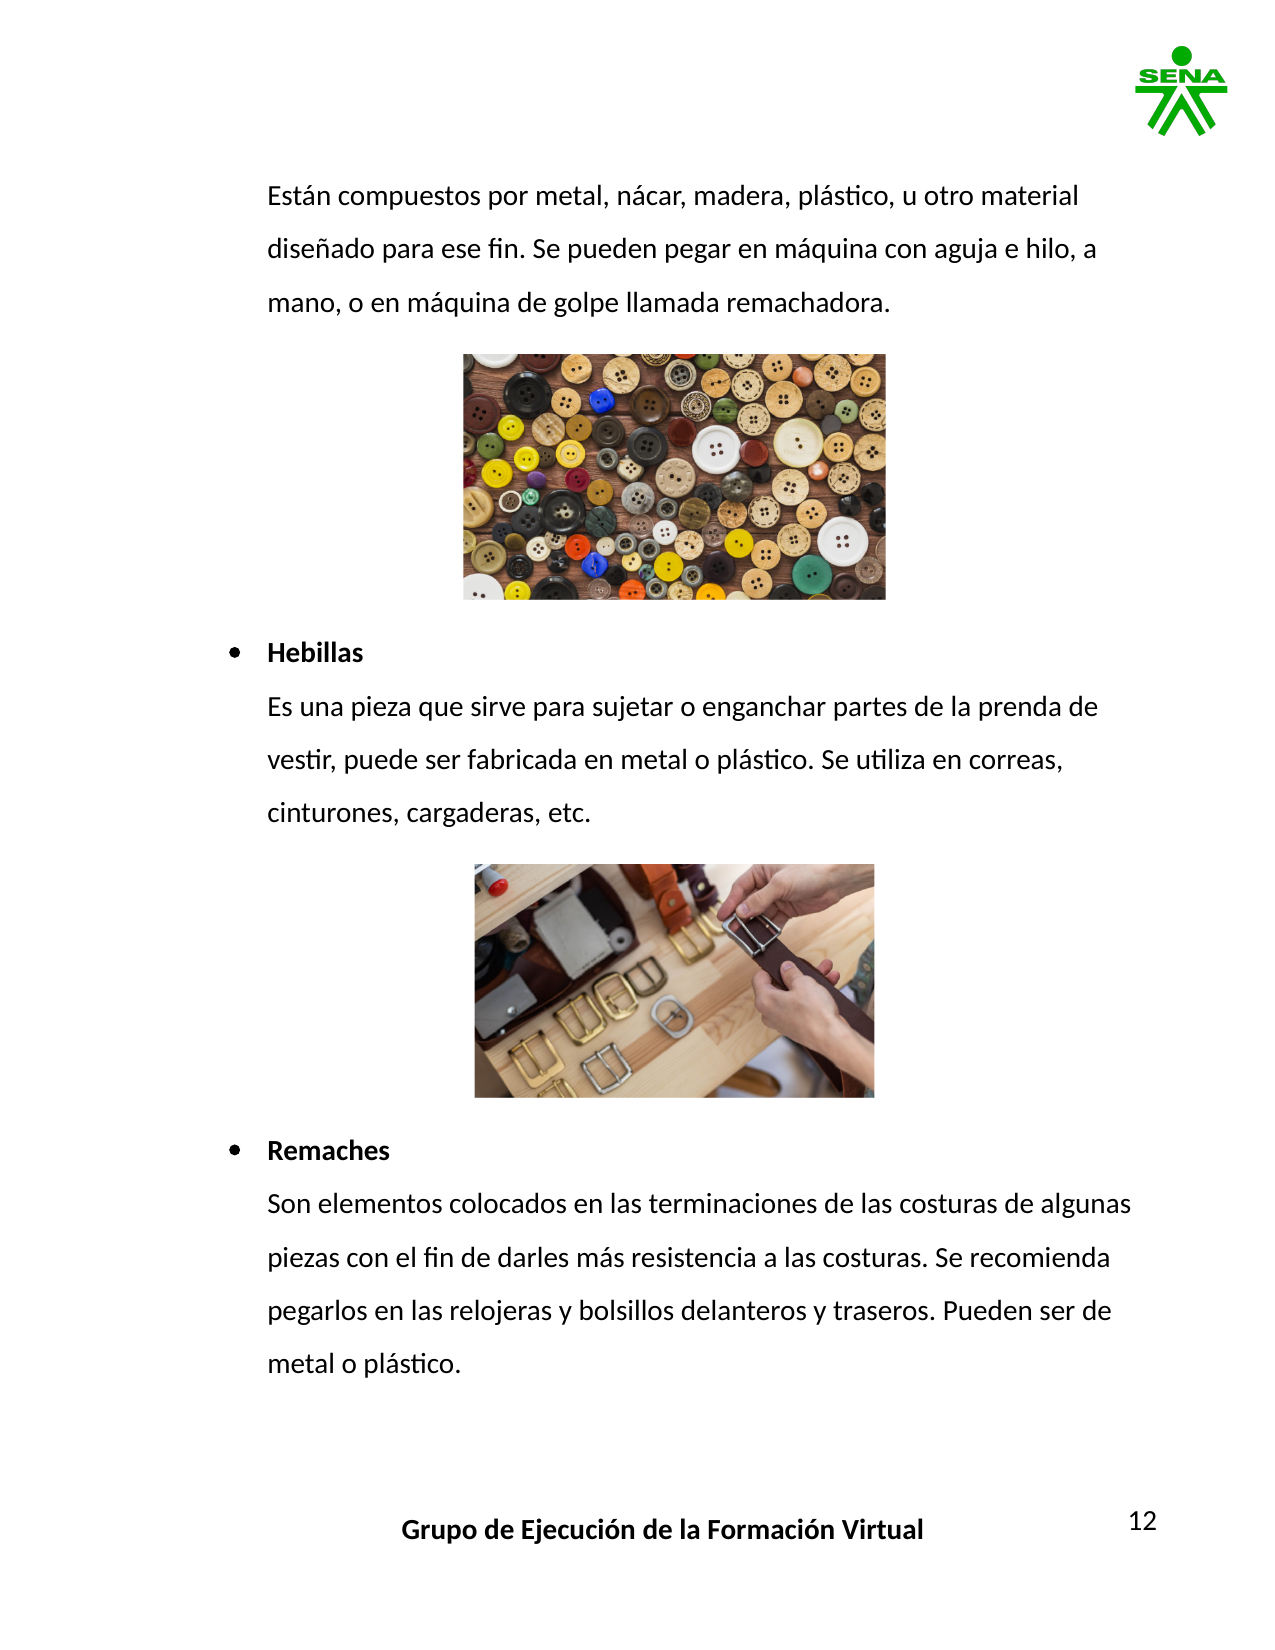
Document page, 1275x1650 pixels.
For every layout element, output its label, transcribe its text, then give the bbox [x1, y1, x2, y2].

list Son elementos colocados en las terminaciones de las costuras de algunas piezas con el fin de darles más resistencia a las costuras. Se recomienda pegarlos en las relojeras y bolsillos delanteros y traseros. Pueden ser de metal o plástico. [267, 1185, 1157, 1381]
list Están compuestos por metal, nácar, madera, plástico, u otro material diseñado para ese fin. Se pueden pegar en máquina con aguja e hilo, a mano, o en máquina de golpe llamada remachadora. [267, 177, 1157, 320]
picture [463, 354, 886, 600]
list Remaches [229, 1132, 1157, 1167]
list Es una pieza que sirve para sujetar o enganchar partes de la prenda de vestir, puede ser fabricada en metal o plástico. Se utiliza en correas, cinturones, cargaderas, etc. [267, 688, 1157, 830]
picture [474, 864, 875, 1098]
picture [1135, 46, 1228, 136]
list Hebillas [229, 634, 1157, 670]
